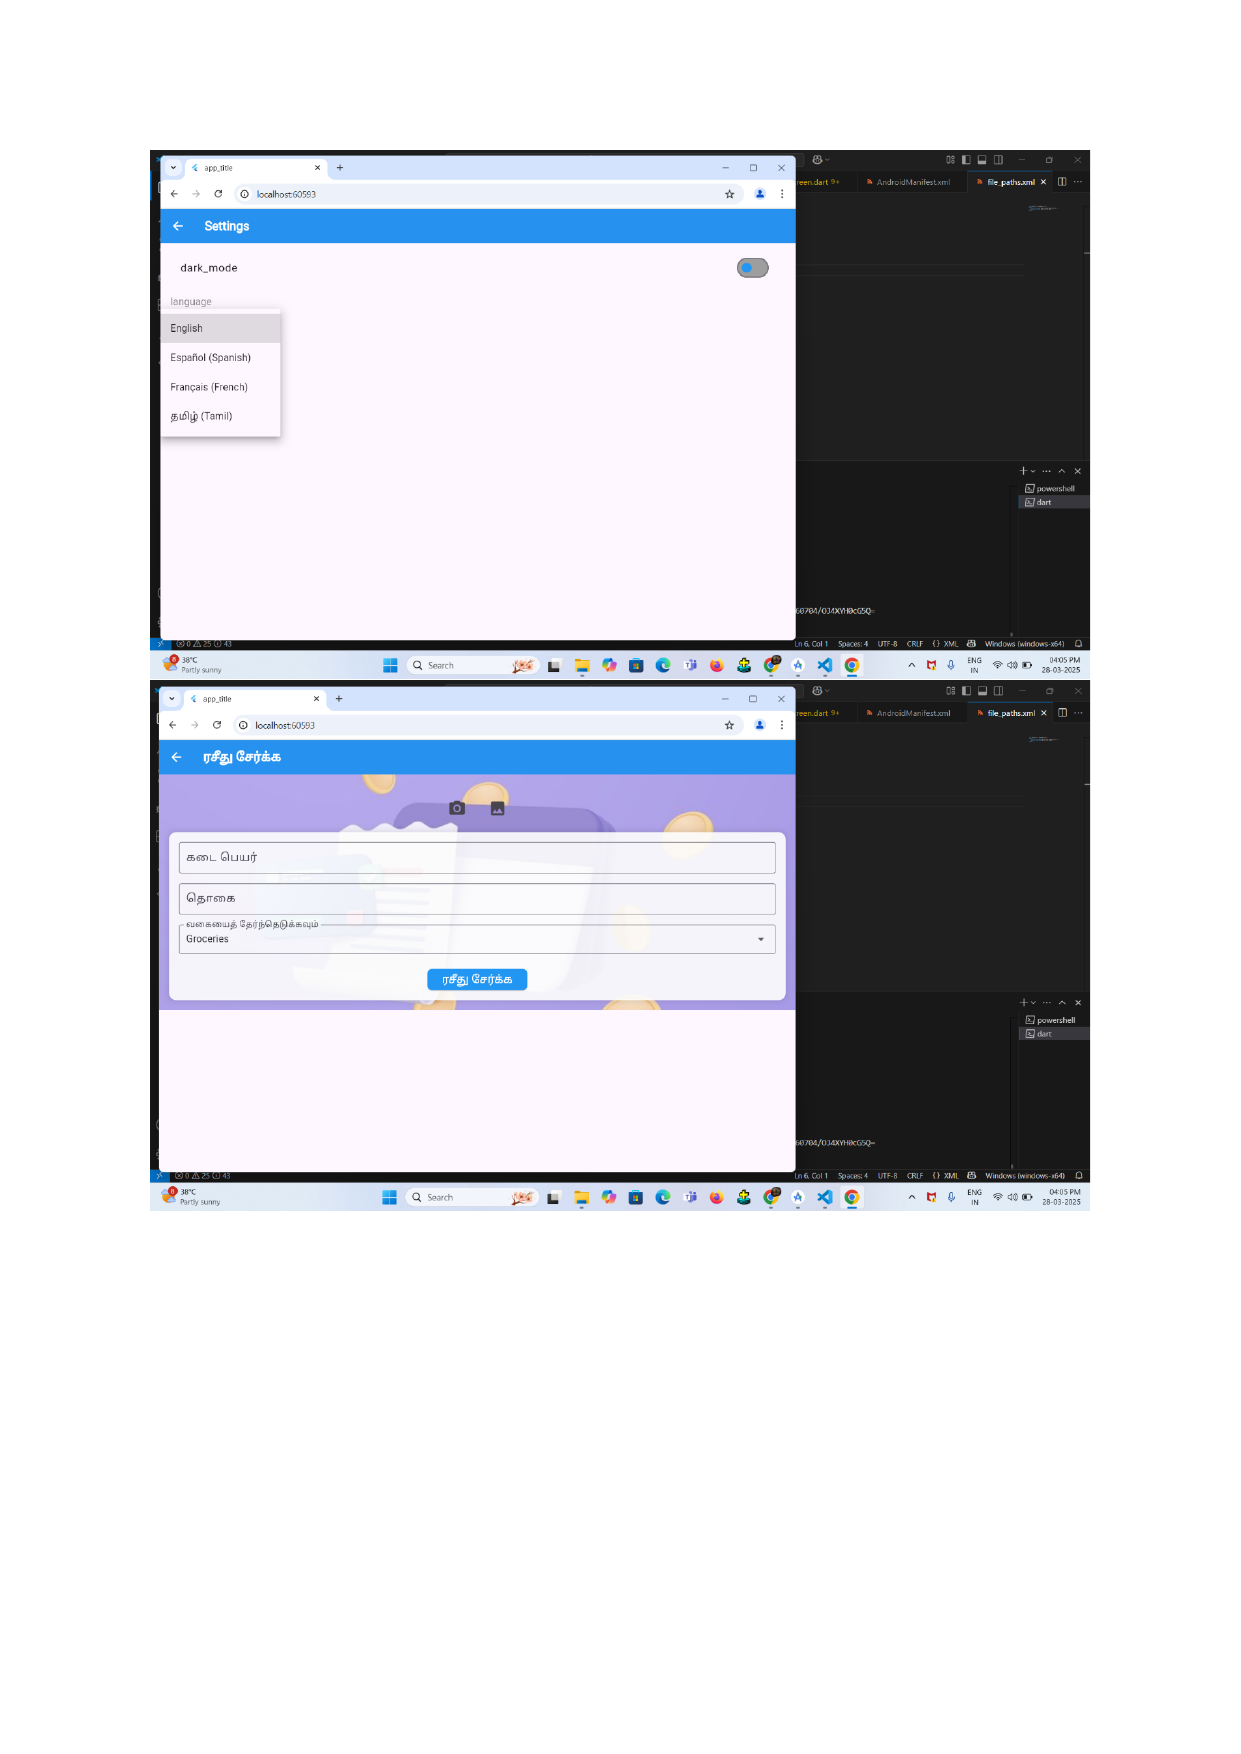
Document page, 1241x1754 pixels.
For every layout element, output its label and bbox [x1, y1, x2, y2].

picture [150, 680, 1091, 1211]
picture [150, 150, 1091, 679]
